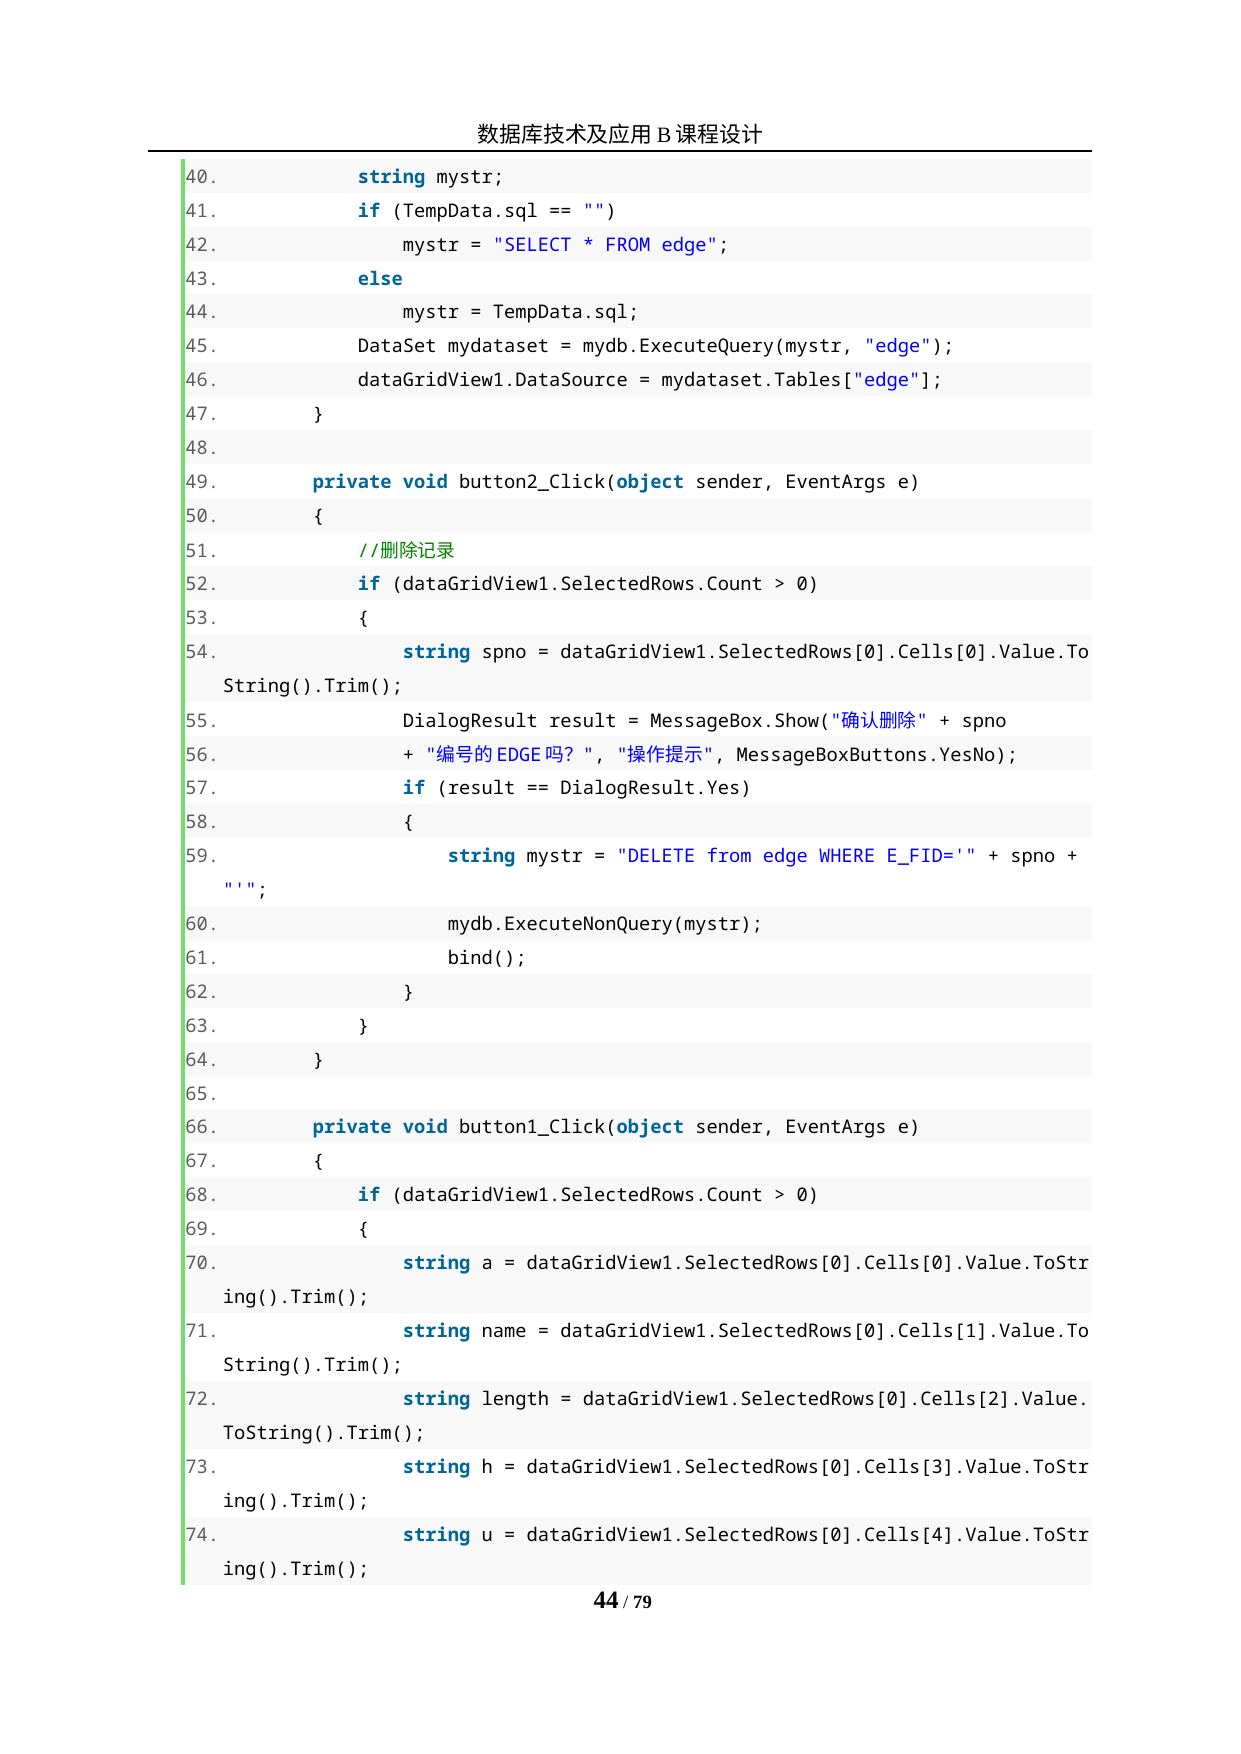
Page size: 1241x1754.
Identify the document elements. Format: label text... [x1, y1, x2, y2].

list } [185, 1008, 1092, 1042]
list } [185, 396, 1092, 430]
list DialogResult result = MessageBox.Show("确认删除" + spno [185, 702, 1092, 736]
list { [185, 600, 1092, 634]
list string mystr = "DELETE from edge WHERE E_FID='" + spno + "'"; [185, 838, 1092, 906]
list if (dataGridView1.SelectedRows.Count > 0) [185, 1177, 1092, 1211]
list DataSet mydataset = mydb.ExecuteQuery(mystr, "edge"); [185, 328, 1092, 362]
list if (dataGridView1.SelectedRows.Count > 0) [185, 566, 1092, 600]
list mystr = "SELECT * FROM edge"; [185, 227, 1092, 261]
list + "编号的EDGE吗？", "操作提示", MessageBoxButtons.YesNo); [185, 736, 1092, 770]
list { [185, 1143, 1092, 1177]
list string mystr; [185, 159, 1092, 193]
list string length = dataGridView1.SelectedRows[0].Cells[2].Value.ToString().Trim(); [185, 1381, 1092, 1449]
list string spno = dataGridView1.SelectedRows[0].Cells[0].Value.ToString().Trim(); [185, 634, 1092, 702]
list string h = dataGridView1.SelectedRows[0].Cells[3].Value.ToString().Trim(); [185, 1449, 1092, 1517]
list string u = dataGridView1.SelectedRows[0].Cells[4].Value.ToString().Trim(); [185, 1517, 1092, 1585]
list dataGridView1.DataSource = mydataset.Tables["edge"]; [185, 362, 1092, 396]
list bind(); [185, 940, 1092, 974]
list mydb.ExecuteNonQuery(mystr); [185, 906, 1092, 940]
list { [185, 1211, 1092, 1245]
list string name = dataGridView1.SelectedRows[0].Cells[1].Value.ToString().Trim(); [185, 1313, 1092, 1381]
list { [185, 804, 1092, 838]
list } [185, 1042, 1092, 1076]
list private void button2_Click(object sender, EventArgs e) [185, 464, 1092, 498]
list string a = dataGridView1.SelectedRows[0].Cells[0].Value.ToString().Trim(); [185, 1245, 1092, 1313]
list { [185, 498, 1092, 532]
list if (TempData.sql == "") [185, 193, 1092, 227]
list private void button1_Click(object sender, EventArgs e) [185, 1109, 1092, 1143]
list mystr = TempData.sql; [185, 294, 1092, 328]
list else [185, 261, 1092, 294]
list if (result == DialogResult.Yes) [185, 770, 1092, 804]
list //删除记录 [185, 532, 1092, 566]
list } [185, 974, 1092, 1008]
